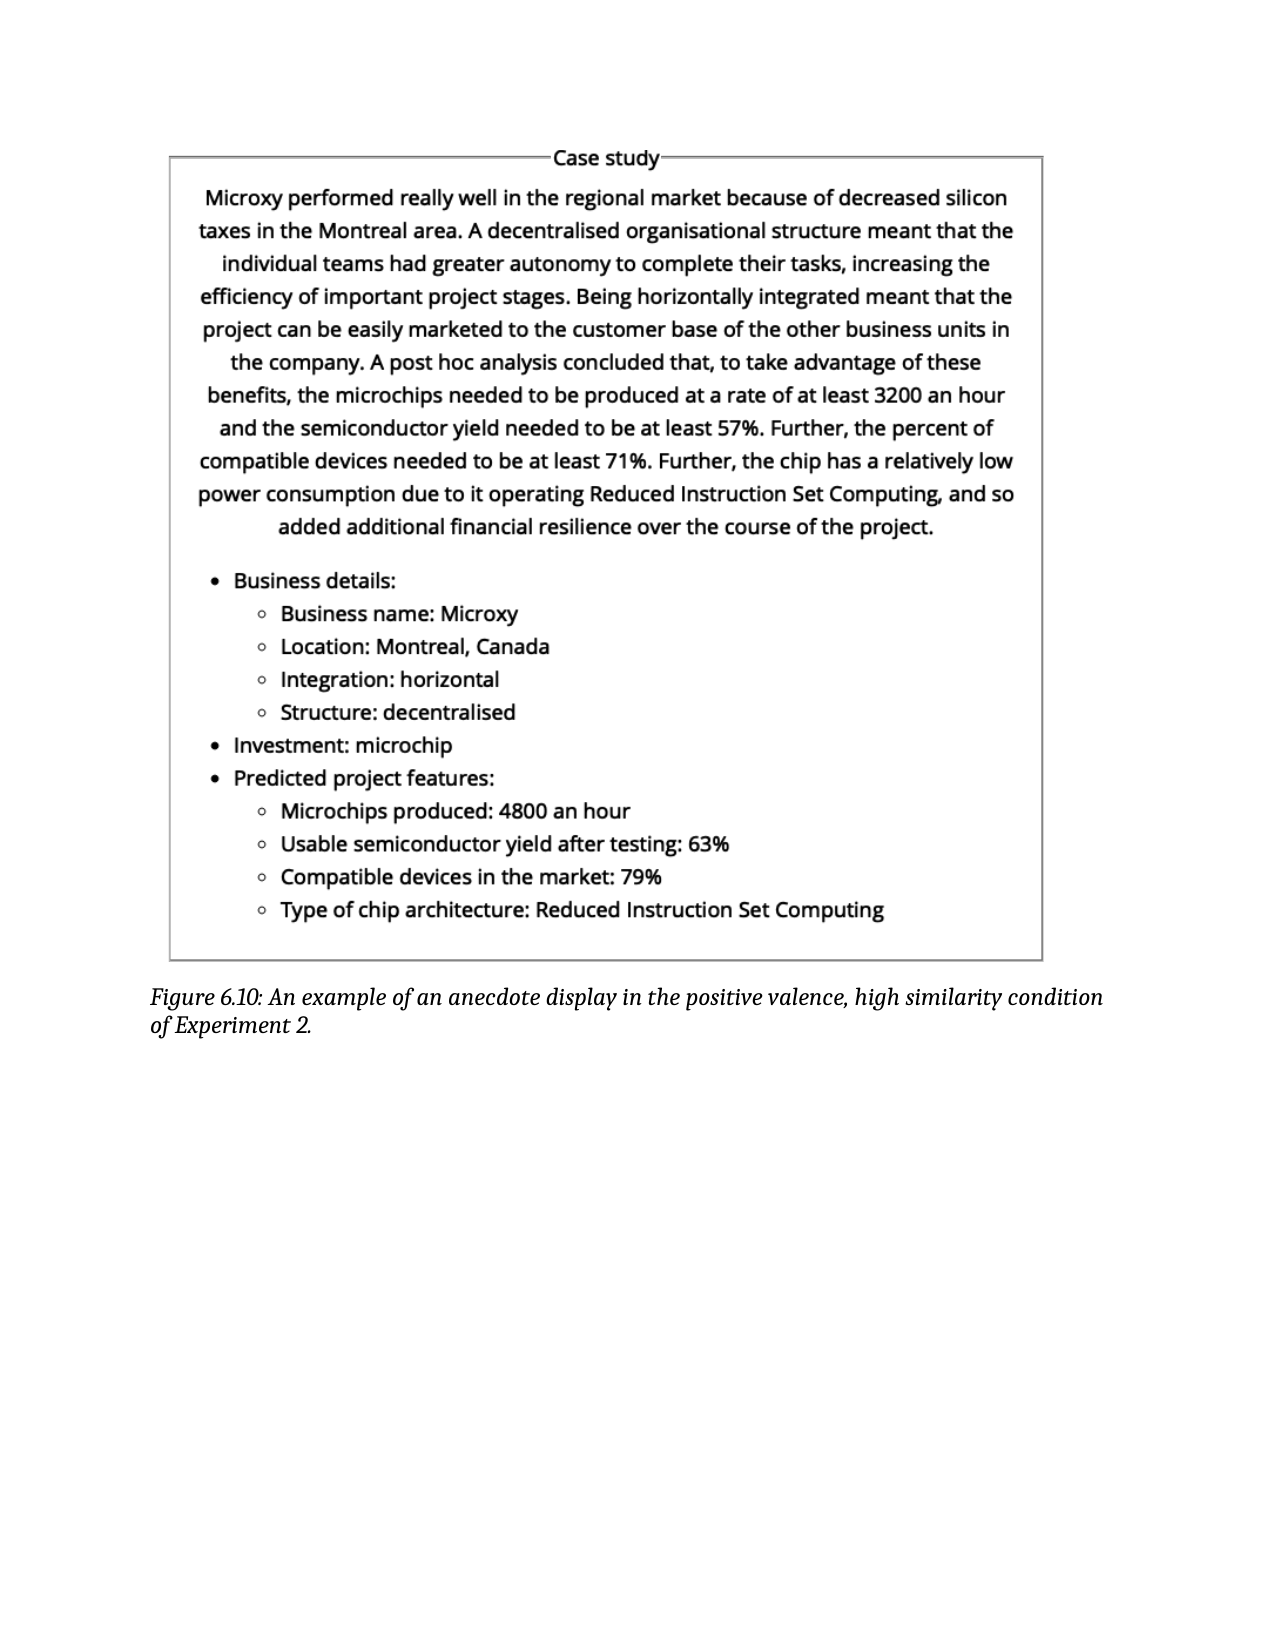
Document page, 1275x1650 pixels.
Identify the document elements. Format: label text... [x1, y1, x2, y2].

picture [168, 150, 1044, 962]
text Figure 6.10: An example of an anecdote display in the positive valence, high similarity condition of Experiment 2. [150, 982, 1125, 1040]
